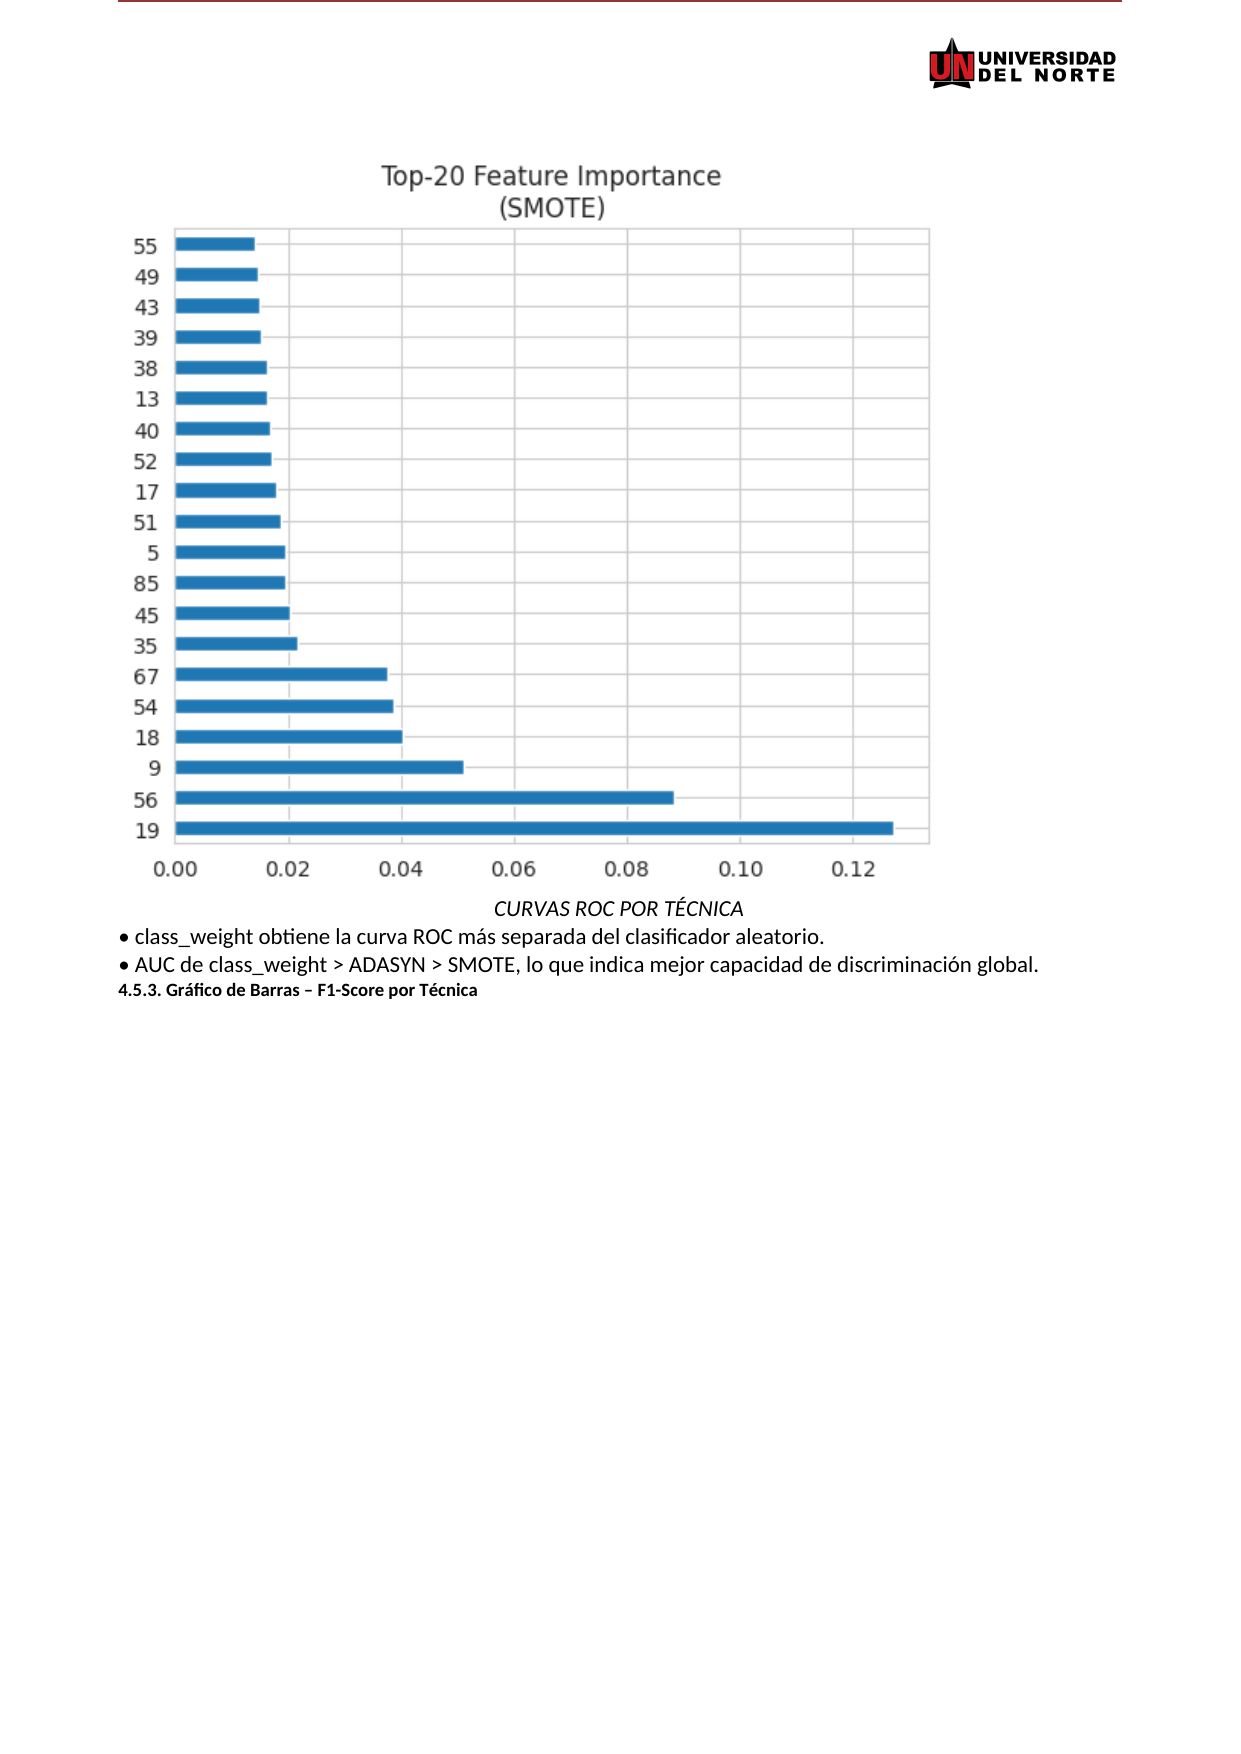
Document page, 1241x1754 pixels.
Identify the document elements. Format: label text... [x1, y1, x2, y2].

picture [118, 149, 944, 895]
text CURVAS ROC POR TÉCNICA [118, 894, 1122, 922]
text • class_weight obtiene la curva ROC más separada del clasificador aleatorio. • AUC de class_weight > ADASYN > SMOTE, lo que indica mejor capacidad de discriminación global. [118, 922, 1122, 978]
picture [922, 30, 1123, 96]
subtitle Gráfico de Barras – F1-Score por Técnica [0, 978, 1122, 1001]
